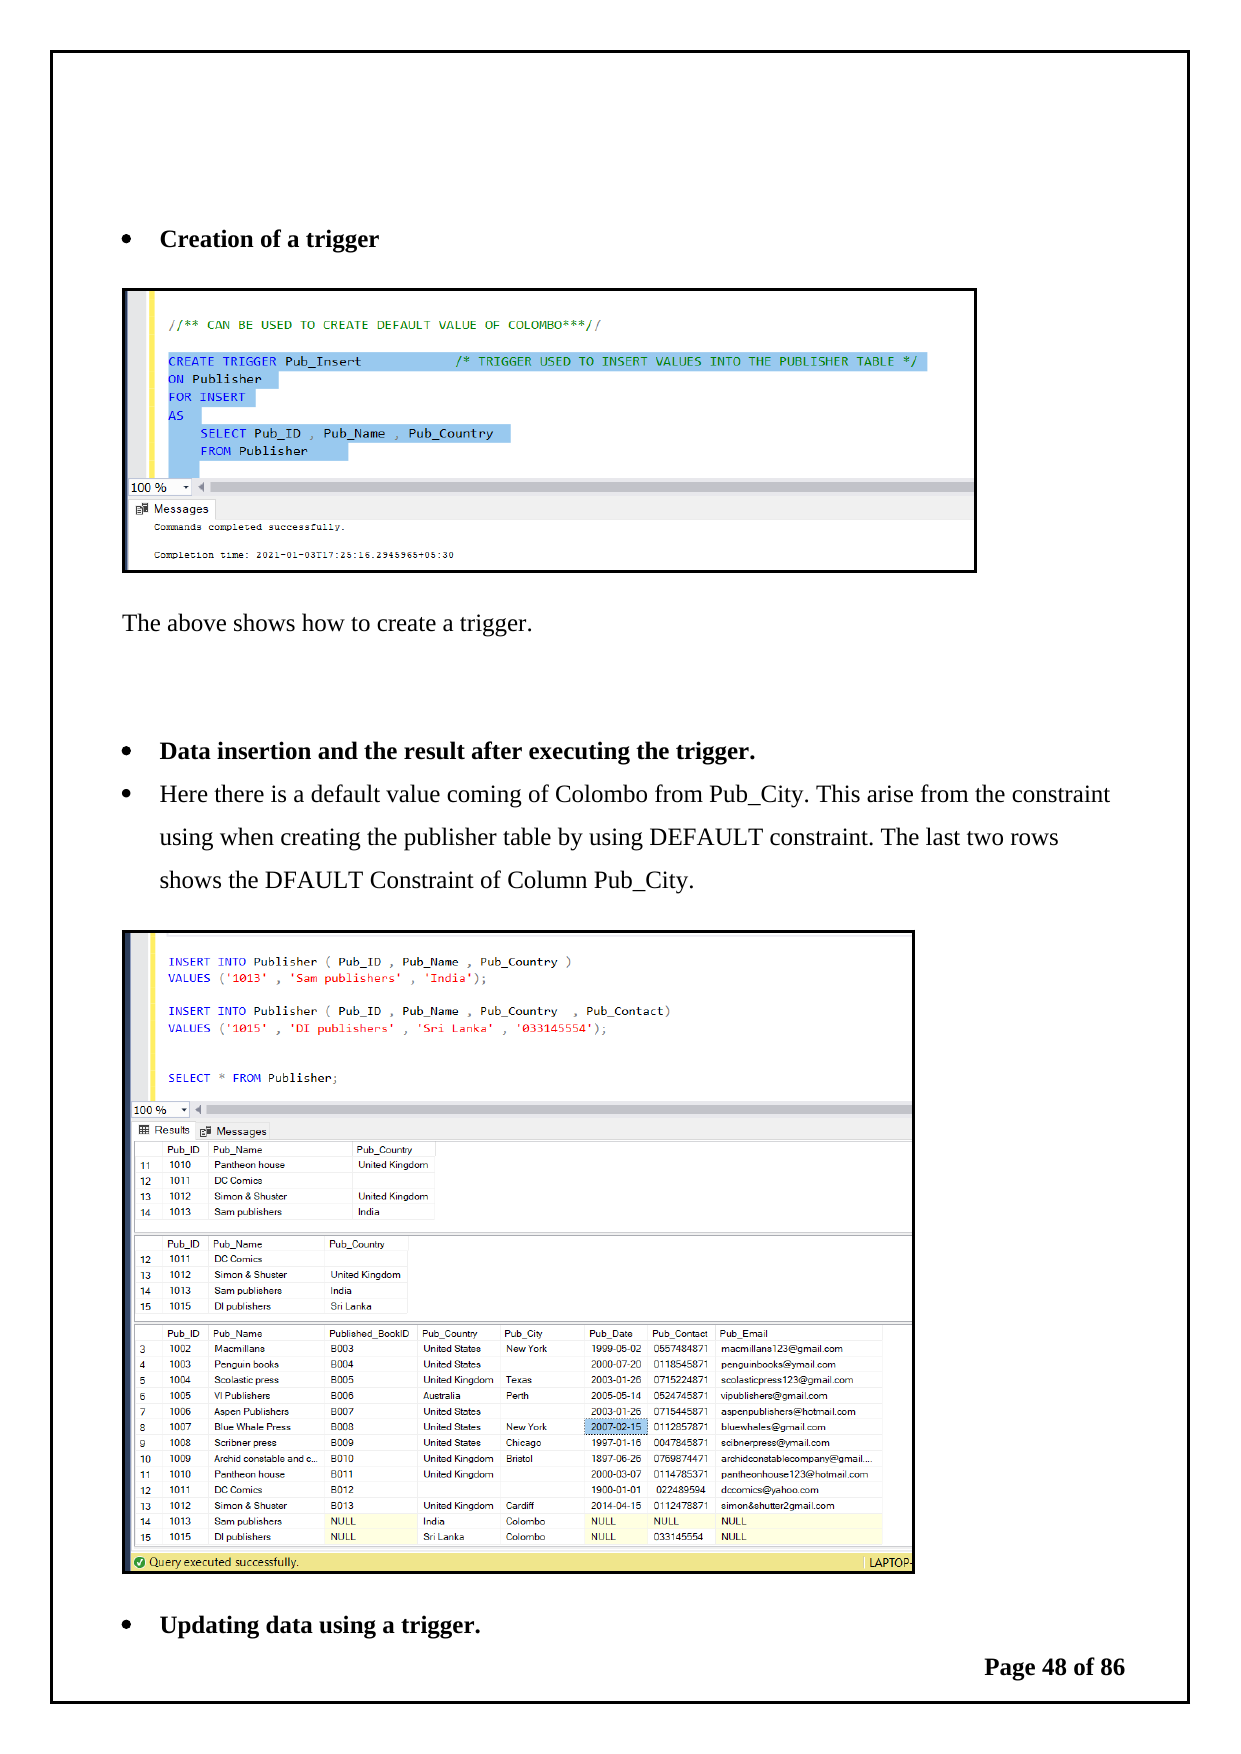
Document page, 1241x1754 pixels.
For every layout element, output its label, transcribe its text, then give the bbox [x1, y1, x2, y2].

list Updating data using a trigger. [122, 1610, 1125, 1638]
picture [125, 291, 974, 570]
picture [125, 933, 912, 1571]
list Here there is a default value coming of Colombo from Pub_City. This arise from the constraint using when creating the publisher table by using DEFAULT constraint. The last two rows shows the DFAULT Constraint of Column Pub_City. [122, 779, 1125, 894]
text The above shows how to create a trigger. [122, 608, 1125, 637]
list Data insertion and the result after executing the trigger. [122, 736, 1125, 765]
list Creation of a trigger [122, 224, 1125, 253]
